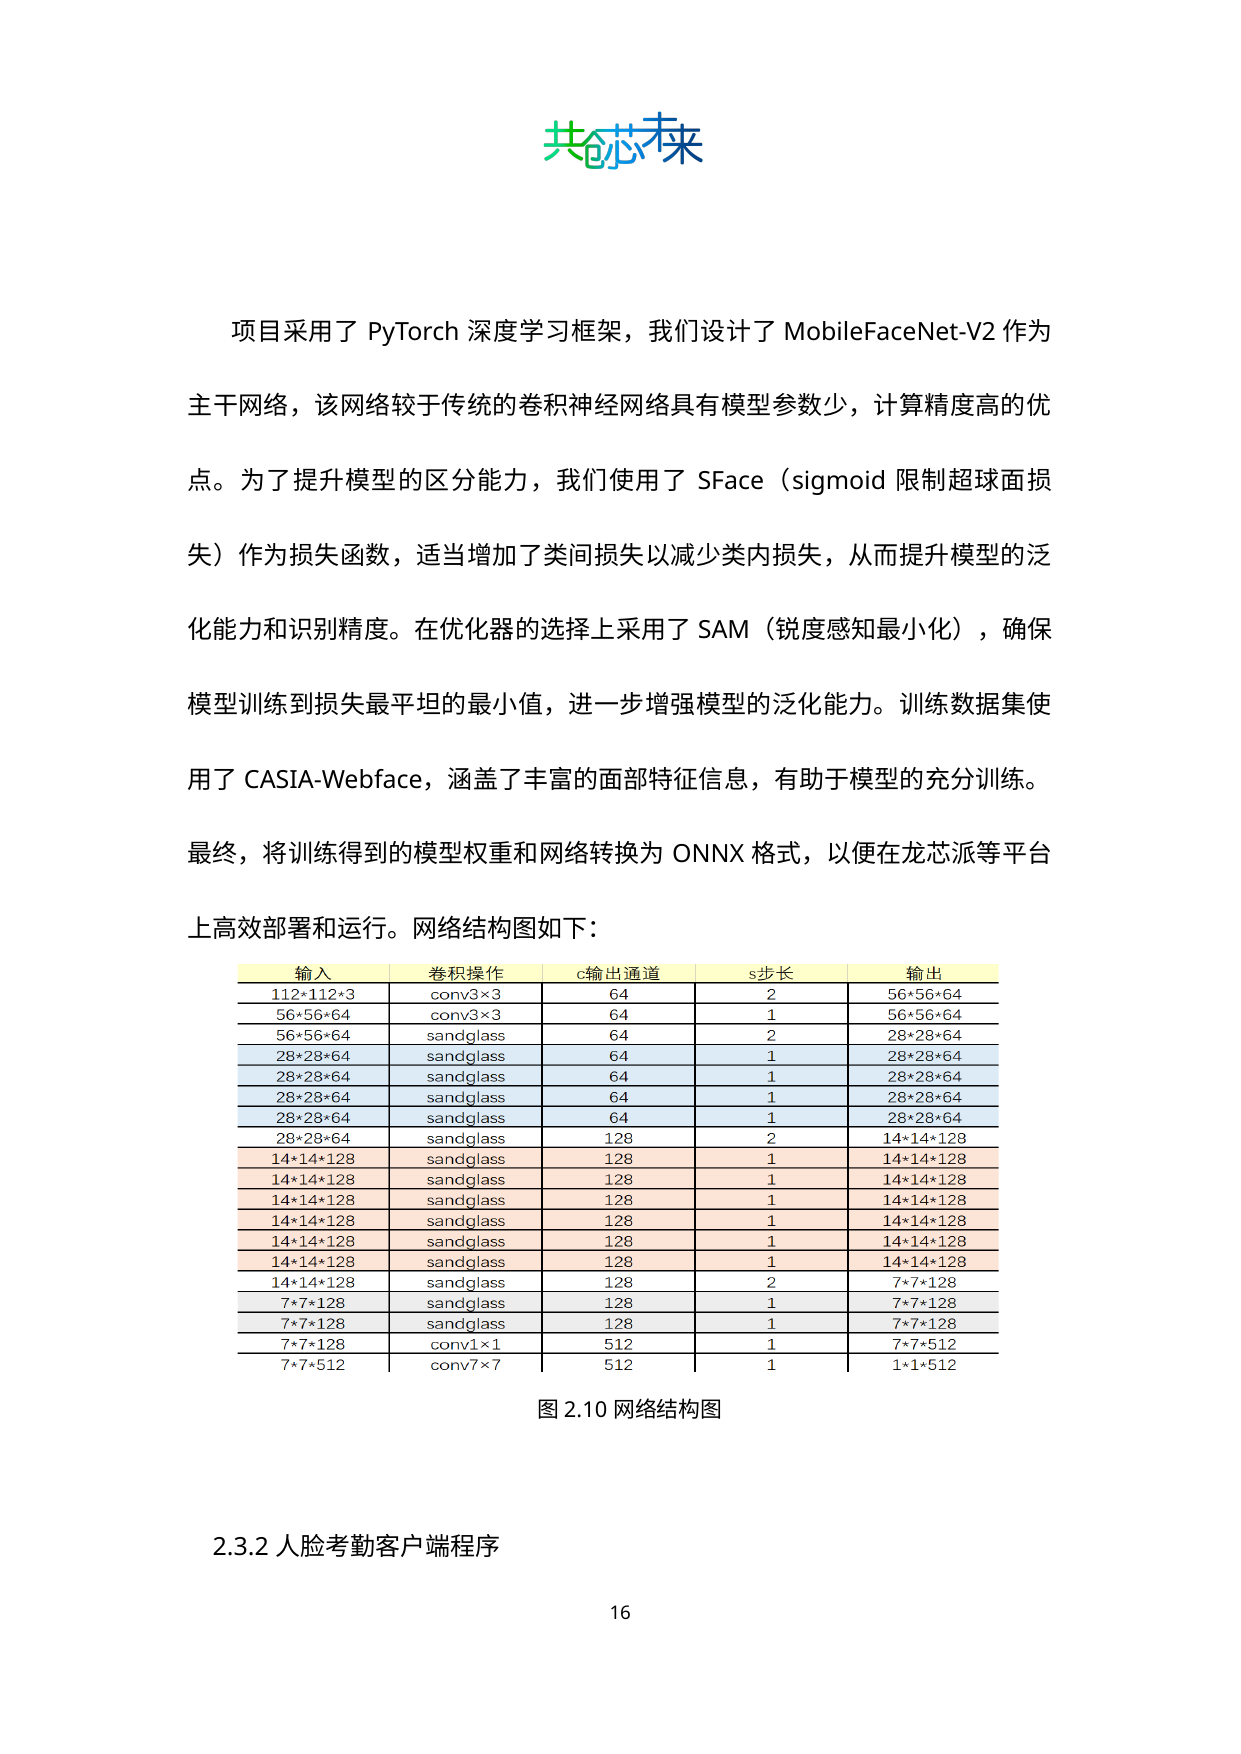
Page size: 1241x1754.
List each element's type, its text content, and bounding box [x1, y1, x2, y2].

text 项目采用了 PyTorch 深度学习框架，我们设计了MobileFaceNet-V2作为主干网络，该网络较于传统的卷积神经网络具有模型参数少，计算精度高的优点。为了提升模型的区分能力，我们使用了 SFace（sigmoid 限制超球面损失）作为损失函数，适当增加了类间损失以减少类内损失，从而提升模型的泛化能力和识别精度。在优化器的选择上采用了 SAM（锐度感知最小化），确保模型训练到损失最平坦的最小值，进一步增强模型的泛化能力。训练数据集使用了 CASIA-Webface，涵盖了丰富的面部特征信息，有助于模型的充分训练。最终，将训练得到的模型权重和网络转换为 ONNX 格式，以便在龙芯派等平台上高效部署和运行。网络结构图如下： [187, 297, 1053, 959]
picture [237, 964, 999, 1372]
text 图2.10 网络结构图 [231, 1392, 1053, 1425]
picture [510, 88, 730, 198]
text 2.3.2 人脸考勤客户端程序 [187, 1512, 1053, 1577]
